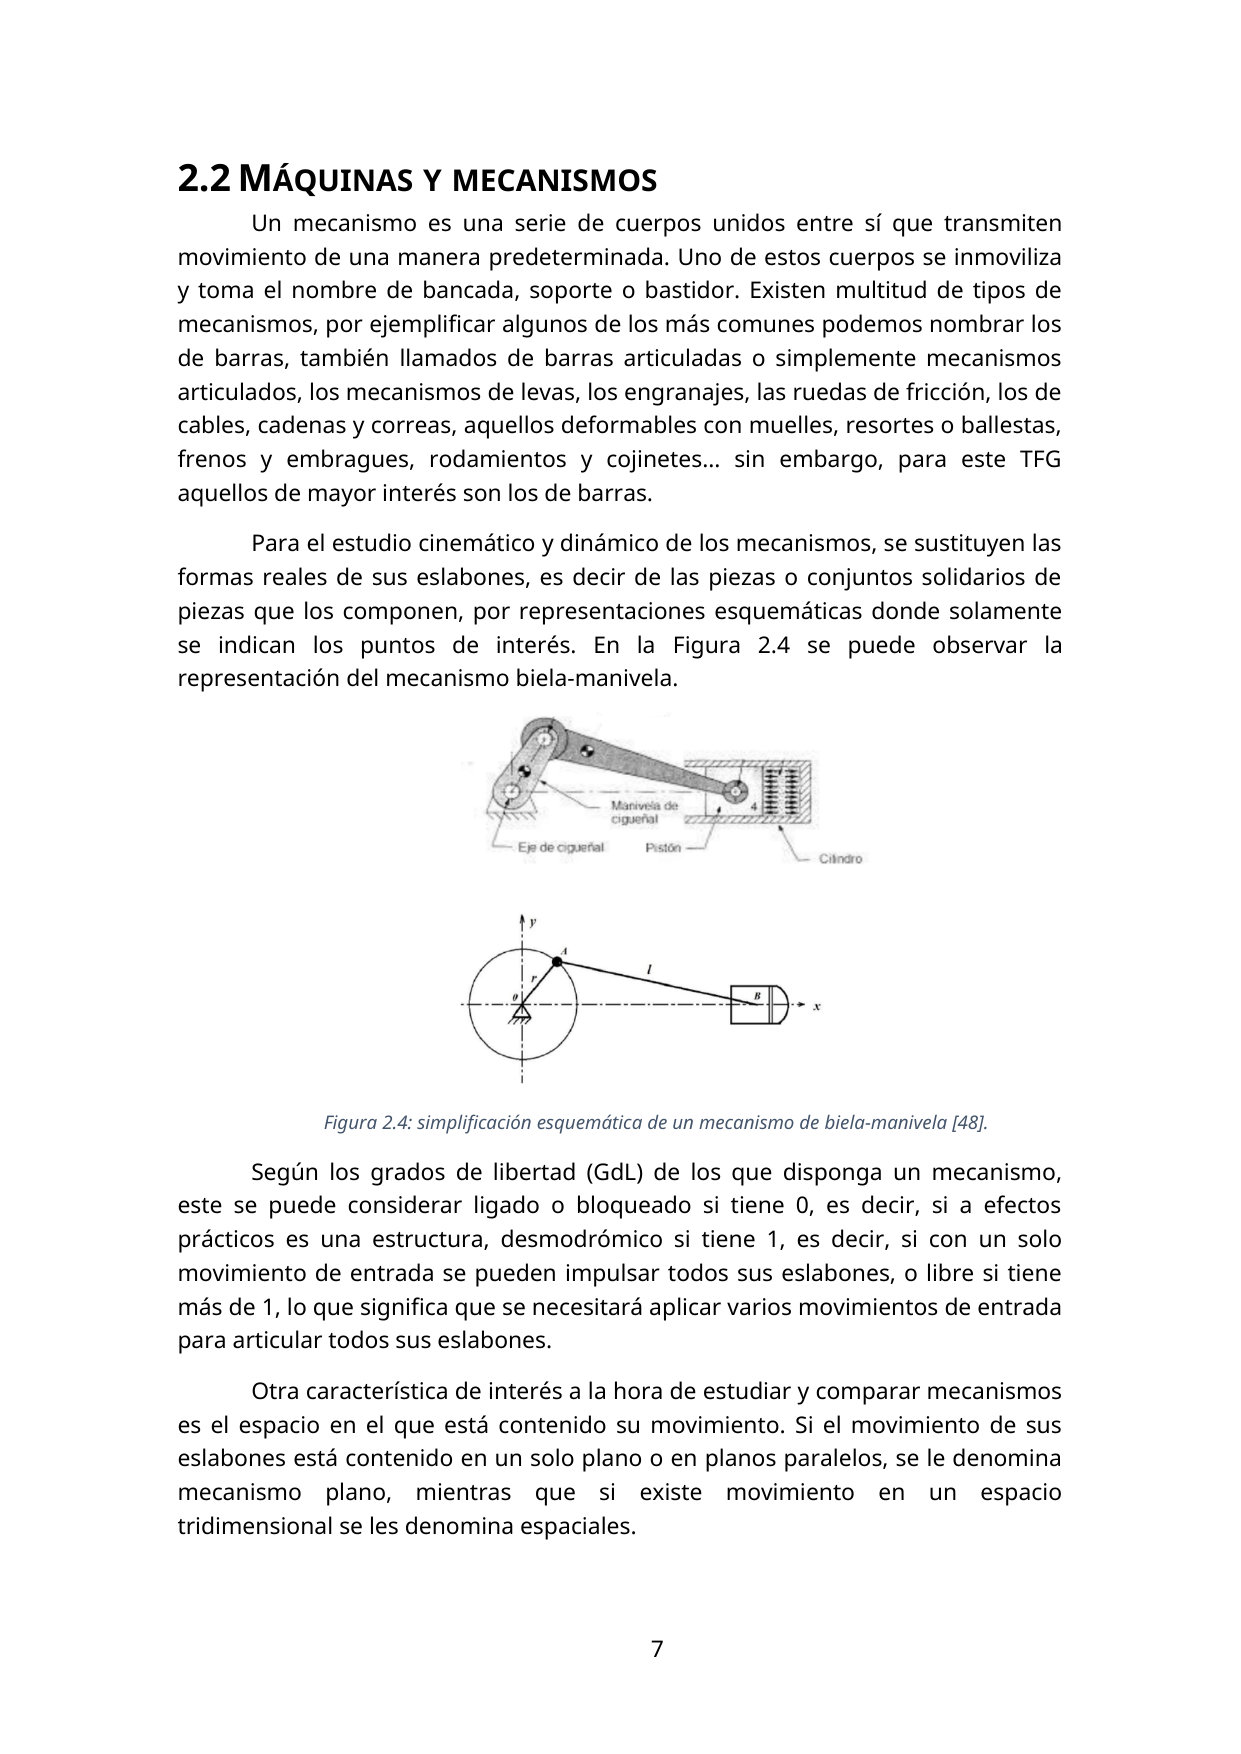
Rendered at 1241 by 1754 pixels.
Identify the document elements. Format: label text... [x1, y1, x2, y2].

text Para el estudio cinemático y dinámico de los mecanismos, se sustituyen las formas reales de sus eslabones, es decir de las piezas o conjuntos solidarios de piezas que los componen, por representaciones esquemáticas donde solamente se indican los puntos de interés. En la Figura 2.4 se puede observar la representación del mecanismo biela-manivela. [177, 527, 1063, 693]
text Según los grados de libertad (GdL) de los que disponga un mecanismo, este se puede considerar ligado o bloqueado si tiene 0, es decir, si a efectos prácticos es una estructura, desmodrómico si tiene 1, es decir, si con un solo movimiento de entrada se pueden impulsar todos sus eslabones, o libre si tiene más de 1, lo que significa que se necesitará aplicar varios movimientos de entrada para articular todos sus eslabones. [177, 1156, 1063, 1356]
picture [429, 712, 885, 1091]
text Otra característica de interés a la hora de estudiar y comparar mecanismos es el espacio en el que está contenido su movimiento. Si el movimiento de sus eslabones está contenido en un solo plano o en planos paralelos, se le denomina mecanismo plano, mientras que si existe movimiento en un espacio tridimensional se les denomina espaciales. [177, 1375, 1063, 1541]
subtitle Máquinas y mecanismos [177, 152, 1063, 203]
text Un mecanismo es una serie de cuerpos unidos entre sí que transmiten movimiento de una manera predeterminada. Uno de estos cuerpos se inmoviliza y toma el nombre de bancada, soporte o bastidor. Existen multitud de tipos de mecanismos, por ejemplificar algunos de los más comunes podemos nombrar los de barras, también llamados de barras articuladas o simplemente mecanismos articulados, los mecanismos de levas, los engranajes, las ruedas de fricción, los de cables, cadenas y correas, aquellos deformables con muelles, resortes o ballestas, frenos y embragues, rodamientos y cojinetes… sin embargo, para este TFG aquellos de mayor interés son los de barras. [177, 207, 1063, 508]
text Figura .: simplificación esquemática de un mecanismo de biela-manivela . [177, 1109, 1063, 1135]
